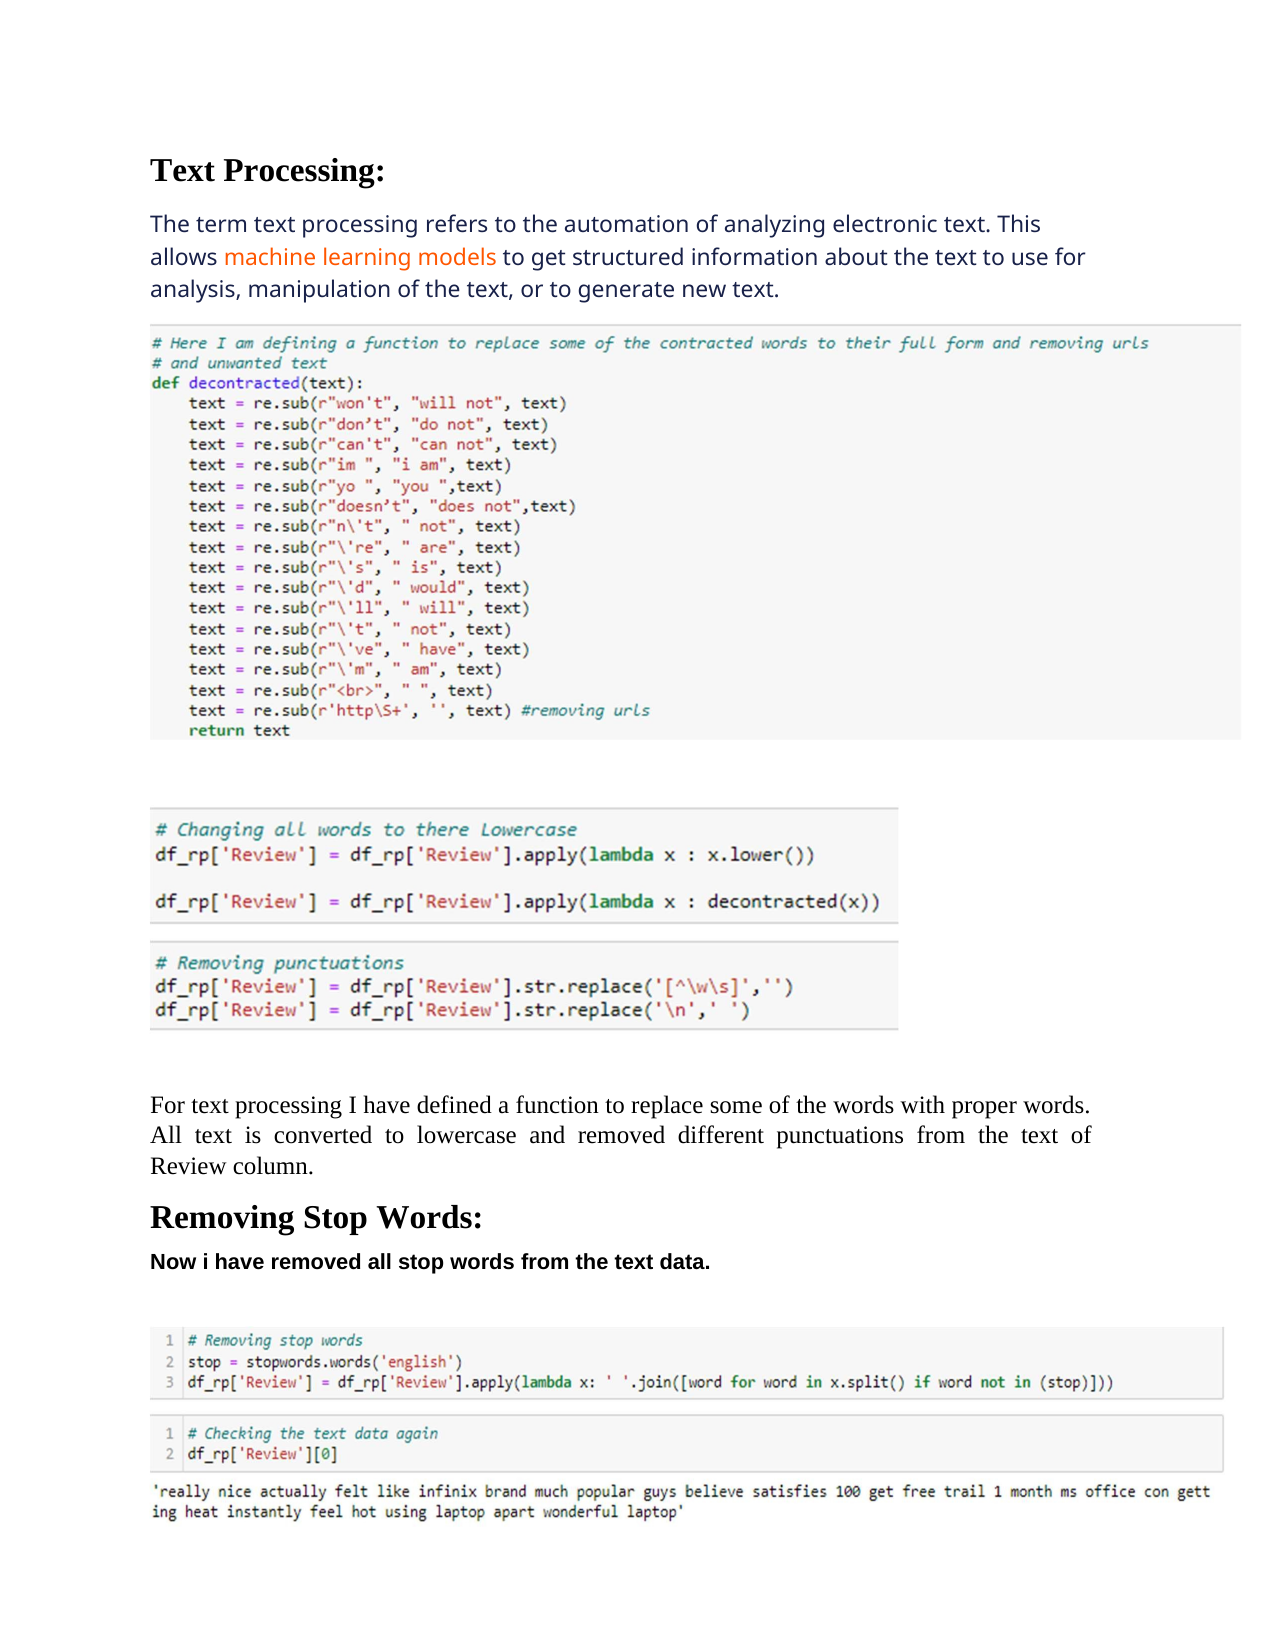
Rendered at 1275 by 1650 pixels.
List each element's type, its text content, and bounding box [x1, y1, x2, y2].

text allows machine learning models to get structured information about the text to use for analysis, manipulation of the text, or to generate new text. [150, 241, 1128, 305]
text The term text processing refers to the automation of analyzing electronic text. This [150, 207, 1252, 239]
picture [149, 1326, 1226, 1527]
picture [149, 805, 899, 1034]
subtitle Removing Stop Words: [150, 1198, 1252, 1236]
text For text processing I have defined a function to replace some of the words with proper words. All text is converted to lowercase and removed different punctuations from the text of Review column. [150, 1090, 1092, 1179]
text Now i have removed all stop words from the text data. [150, 1249, 1252, 1274]
subtitle Text Processing: [150, 150, 1252, 188]
picture [149, 322, 1242, 740]
